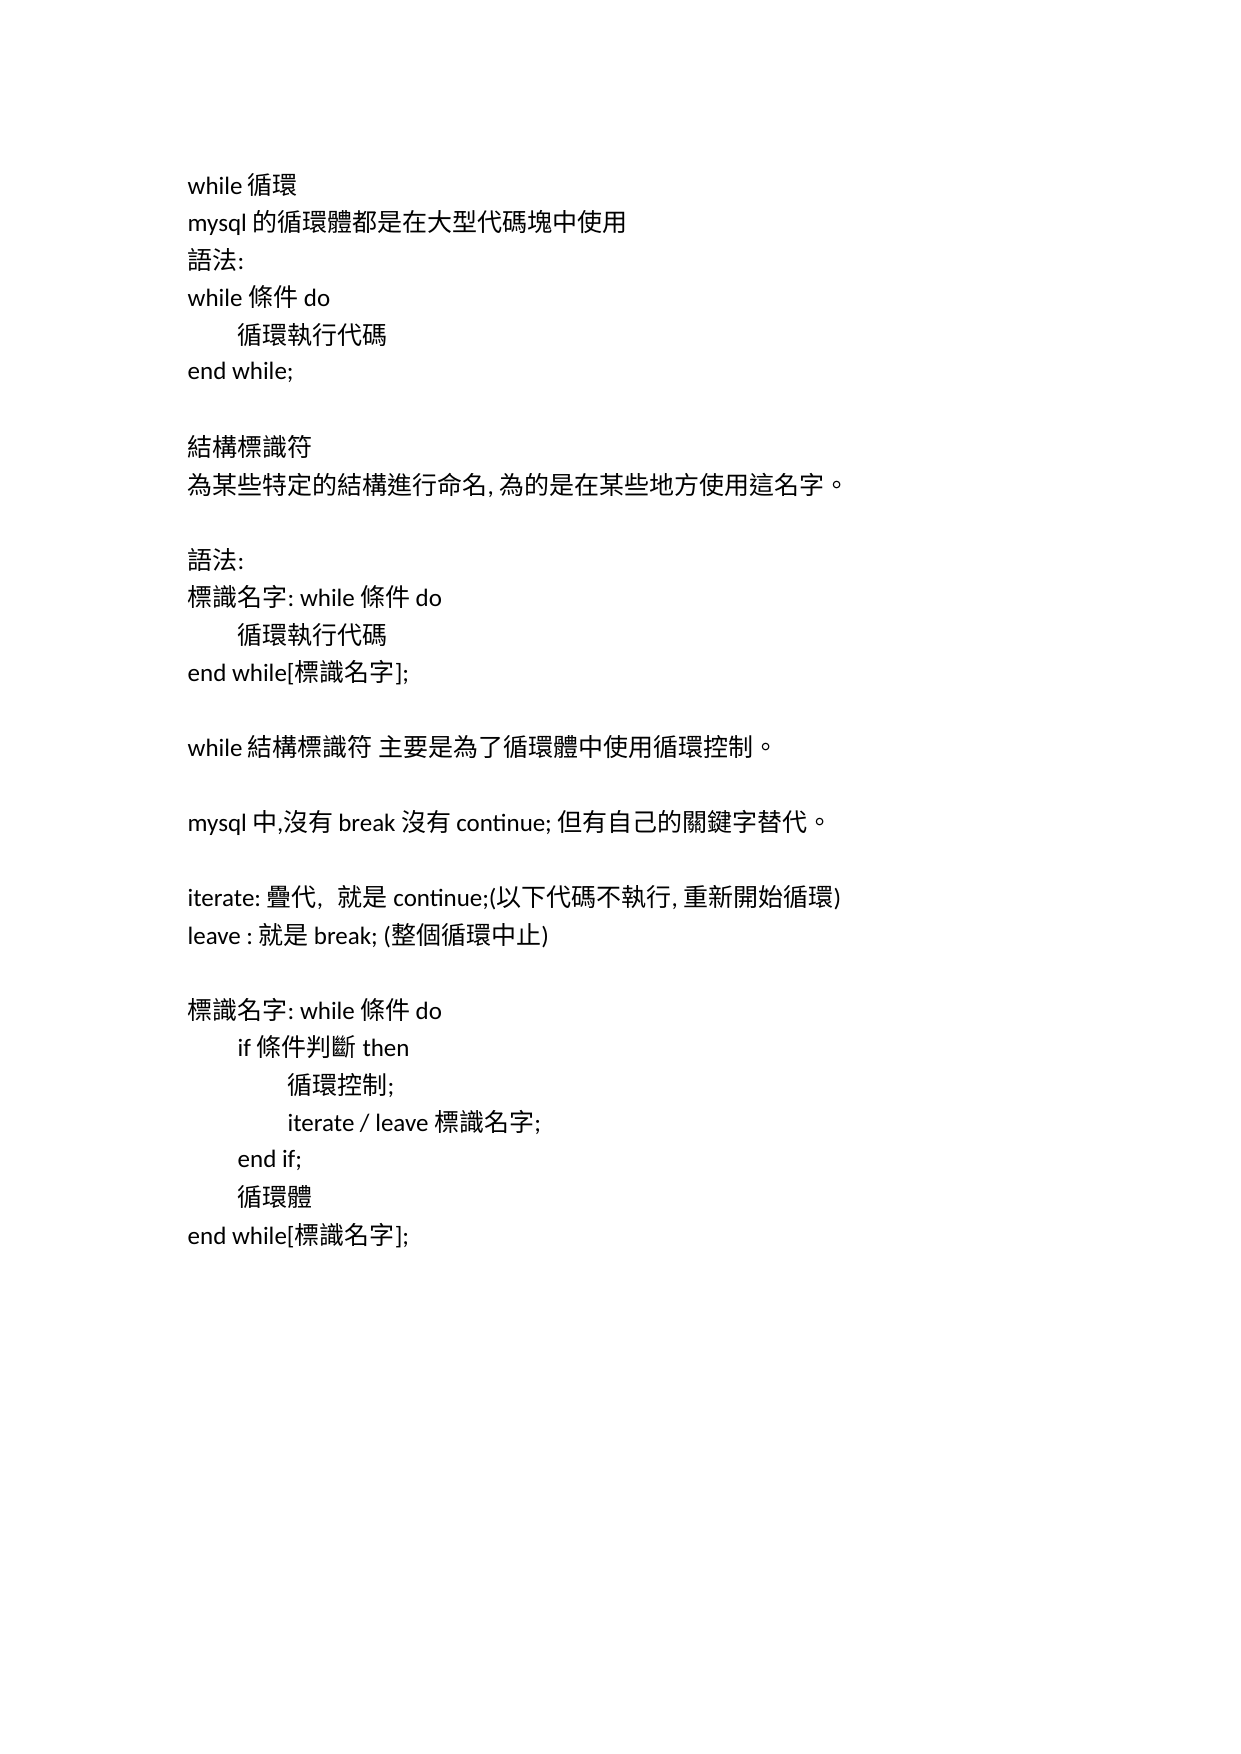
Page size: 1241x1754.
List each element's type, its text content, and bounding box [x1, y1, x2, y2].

text 標識名字: while條件 do [187, 989, 1053, 1027]
text iterate: 疊代, 就是 continue;(以下代碼不執行, 重新開始循環) [187, 877, 1053, 914]
text 語法: [187, 539, 1053, 577]
text while 條件 do [187, 277, 1053, 314]
text 循環體 [187, 1177, 1053, 1214]
text end while; [187, 352, 1053, 389]
text 循環執行代碼 [187, 314, 1053, 352]
text mysql中,沒有break 沒有continue; 但有自己的關鍵字替代。 [187, 802, 1053, 839]
text if 條件判斷 then [187, 1027, 1053, 1064]
text while循環 [187, 164, 1053, 202]
text 為某些特定的結構進行命名, 為的是在某些地方使用這名字。 [187, 464, 1053, 502]
text 語法: [187, 239, 1053, 277]
text mysql的循環體都是在大型代碼塊中使用 [187, 202, 1053, 239]
text end while[標識名字]; [187, 1214, 1053, 1252]
text iterate / leave 標識名字; [187, 1102, 1053, 1139]
text 循環執行代碼 [187, 614, 1053, 652]
text end while[標識名字]; [187, 652, 1053, 689]
text while結構標識符 主要是為了循環體中使用循環控制。 [187, 727, 1053, 764]
text leave : 就是break; (整個循環中止) [187, 914, 1053, 952]
text 結構標識符 [187, 427, 1053, 464]
text 標識名字: while條件 do [187, 577, 1053, 614]
text end if; [187, 1139, 1053, 1177]
text 循環控制; [187, 1064, 1053, 1102]
